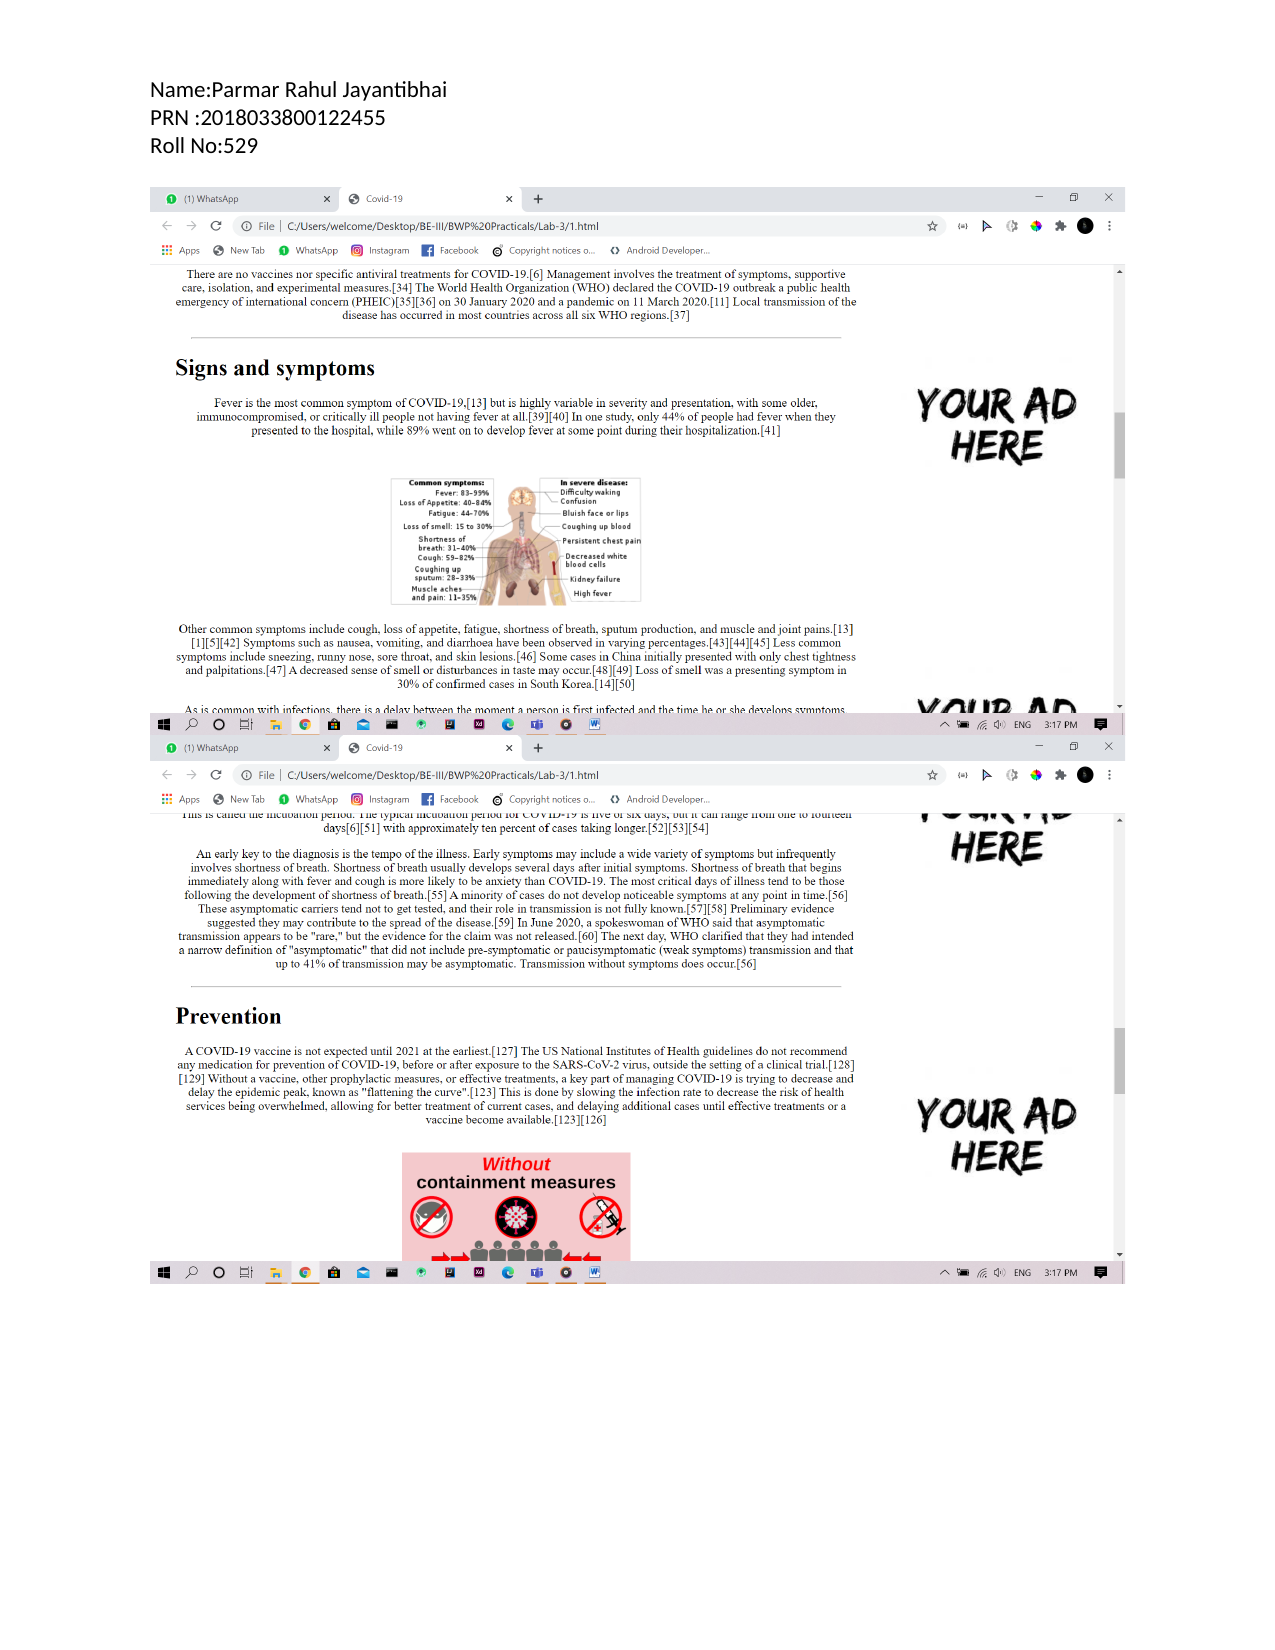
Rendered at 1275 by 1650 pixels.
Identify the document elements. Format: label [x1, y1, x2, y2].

picture [150, 187, 1125, 1284]
